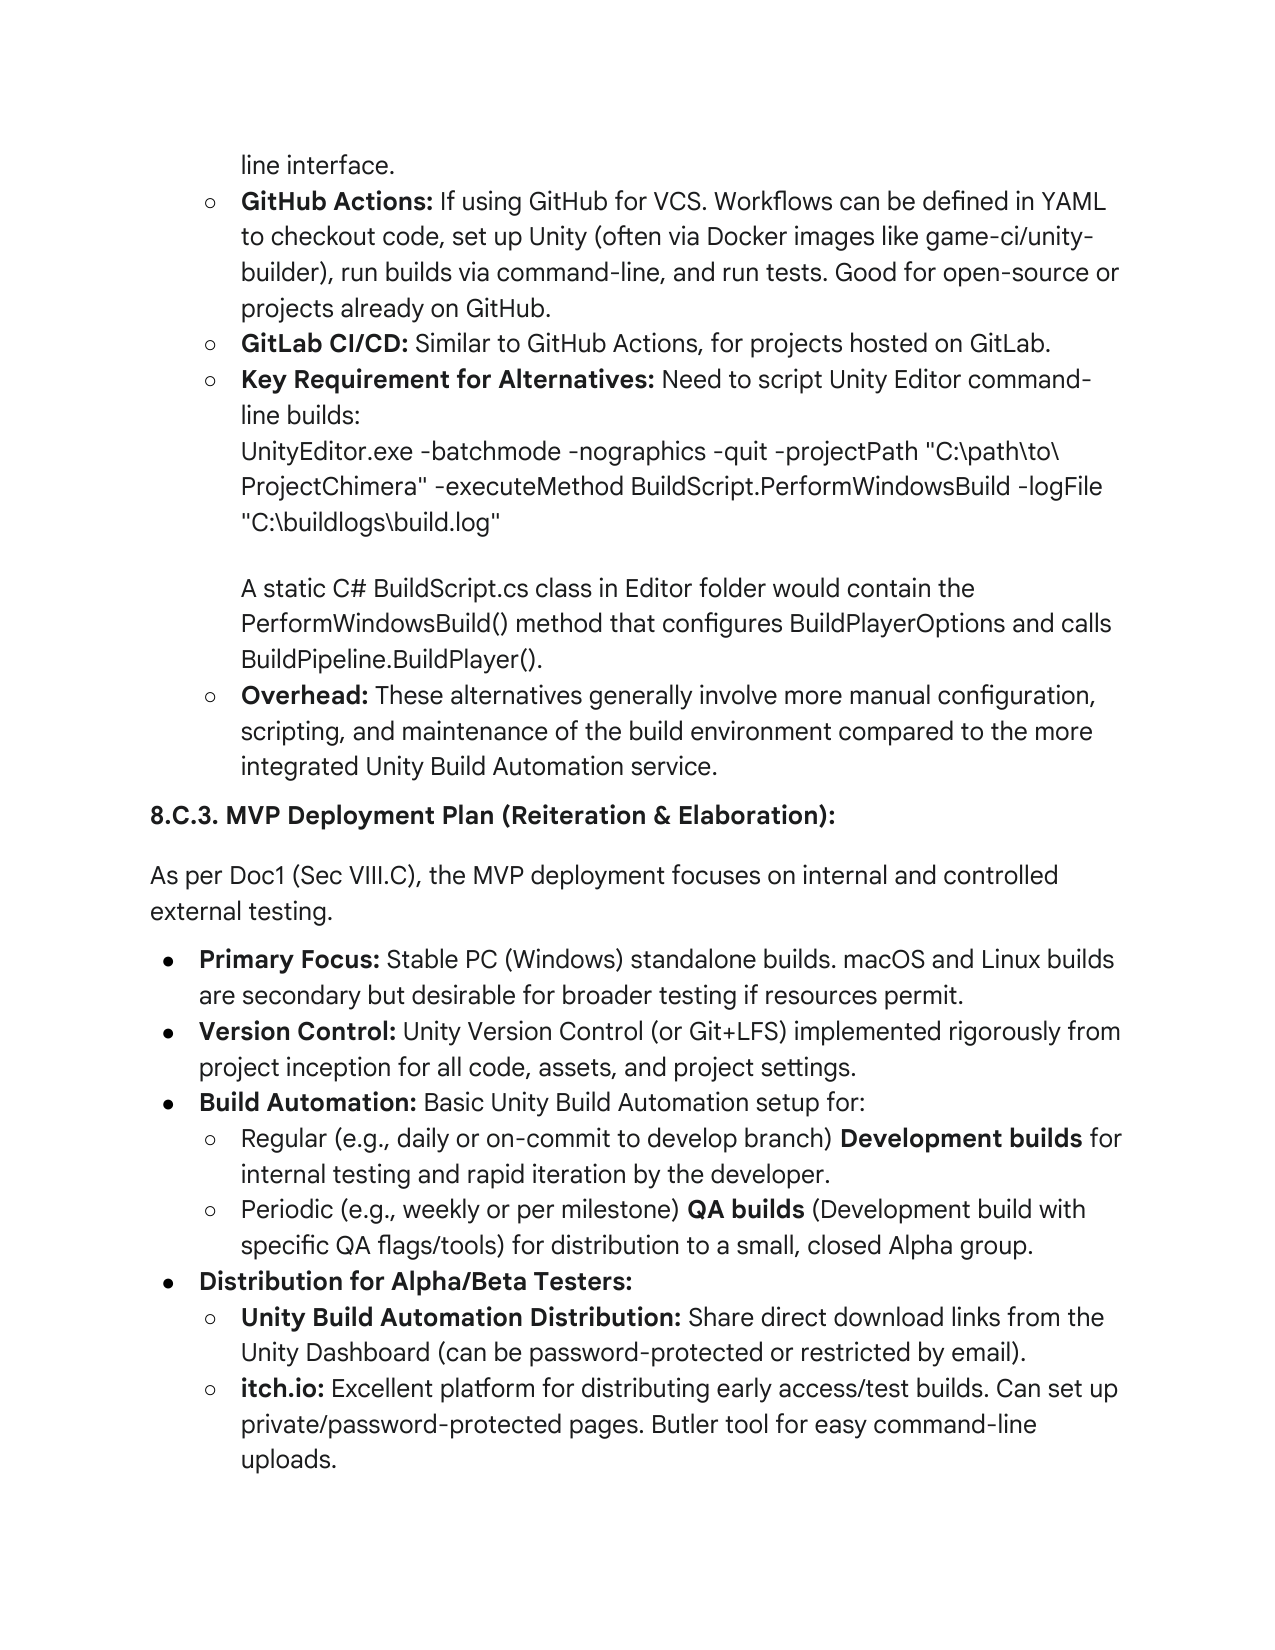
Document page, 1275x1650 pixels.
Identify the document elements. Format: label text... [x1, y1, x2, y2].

list Key Requirement for Alternatives: Need to script Unity Editor command-line builds: UnityEditor.exe -batchmode -nographics -quit -projectPath "C:\path\to\ProjectChimera" -executeMethod BuildScript.PerformWindowsBuild -logFile "C:\buildlogs\build.log" A static C# BuildScript.cs class in Editor folder would contain the PerformWindowsBuild() method that configures BuildPlayerOptions and calls BuildPipeline.BuildPlayer(). [203, 364, 1125, 676]
list Version Control: Unity Version Control (or Git+LFS) implemented rigorously from project inception for all code, assets, and project settings. [161, 1016, 1125, 1083]
list itch.io: Excellent platform for distributing early access/test builds. Can set up private/password-protected pages. Butler tool for easy command-line uploads. [203, 1373, 1125, 1476]
list Regular (e.g., daily or on-commit to develop branch) Development builds for internal testing and rapid iteration by the developer. [203, 1123, 1125, 1190]
list Periodic (e.g., weekly or per milestone) QA builds (Development build with specific QA flags/tools) for distribution to a small, closed Alpha group. [203, 1195, 1125, 1262]
list Unity Build Automation Distribution: Share direct download links from the Unity Dashboard (can be password-protected or restricted by email). [203, 1302, 1125, 1369]
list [203, 150, 1125, 181]
text As per Doc1 (Sec VIII.C), the MVP deployment focuses on internal and controlled external testing. [150, 861, 1125, 928]
list Primary Focus: Stable PC (Windows) standalone builds. macOS and Linux builds are secondary but desirable for broader testing if resources permit. [161, 944, 1125, 1012]
text 8.C.3. MVP Deployment Plan (Reiteration & Elaboration): [150, 800, 1125, 831]
list GitLab CI/CD: Similar to GitHub Actions, for projects hosted on GitLab. [203, 329, 1125, 360]
list Build Automation: Basic Unity Build Automation setup for: [161, 1087, 1125, 1119]
list Distribution for Alpha/Beta Testers: [161, 1266, 1125, 1297]
list GitHub Actions: If using GitHub for VCS. Workflows can be defined in YAML to checkout code, set up Unity (often via Docker images like game-ci/unity-builder), run builds via command-line, and run tests. Good for open-source or projects already on GitHub. [203, 186, 1125, 324]
list Overhead: These alternatives generally involve more manual configuration, scripting, and maintenance of the build environment compared to the more integrated Unity Build Automation service. [203, 680, 1125, 783]
